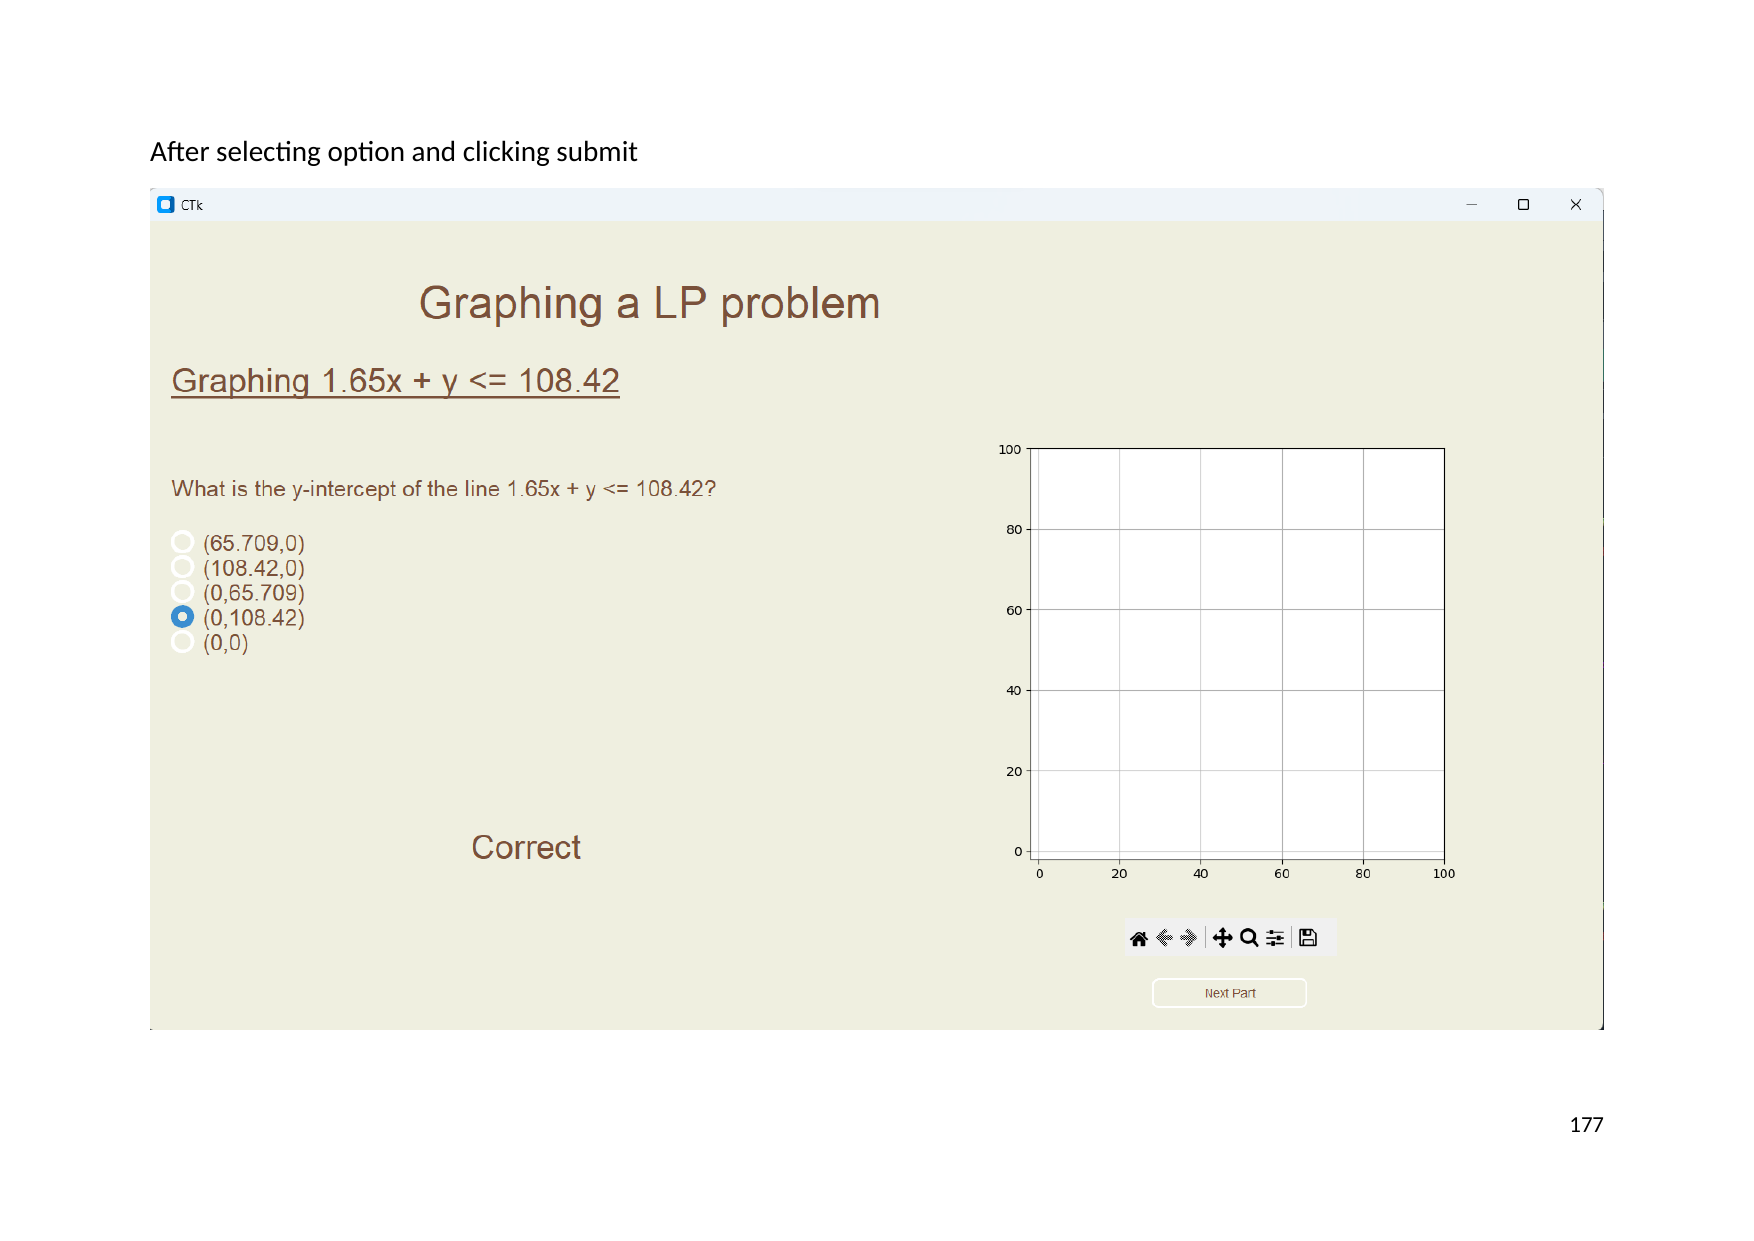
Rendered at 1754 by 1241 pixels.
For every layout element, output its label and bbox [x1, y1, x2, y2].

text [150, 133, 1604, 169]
picture [150, 188, 1604, 1030]
